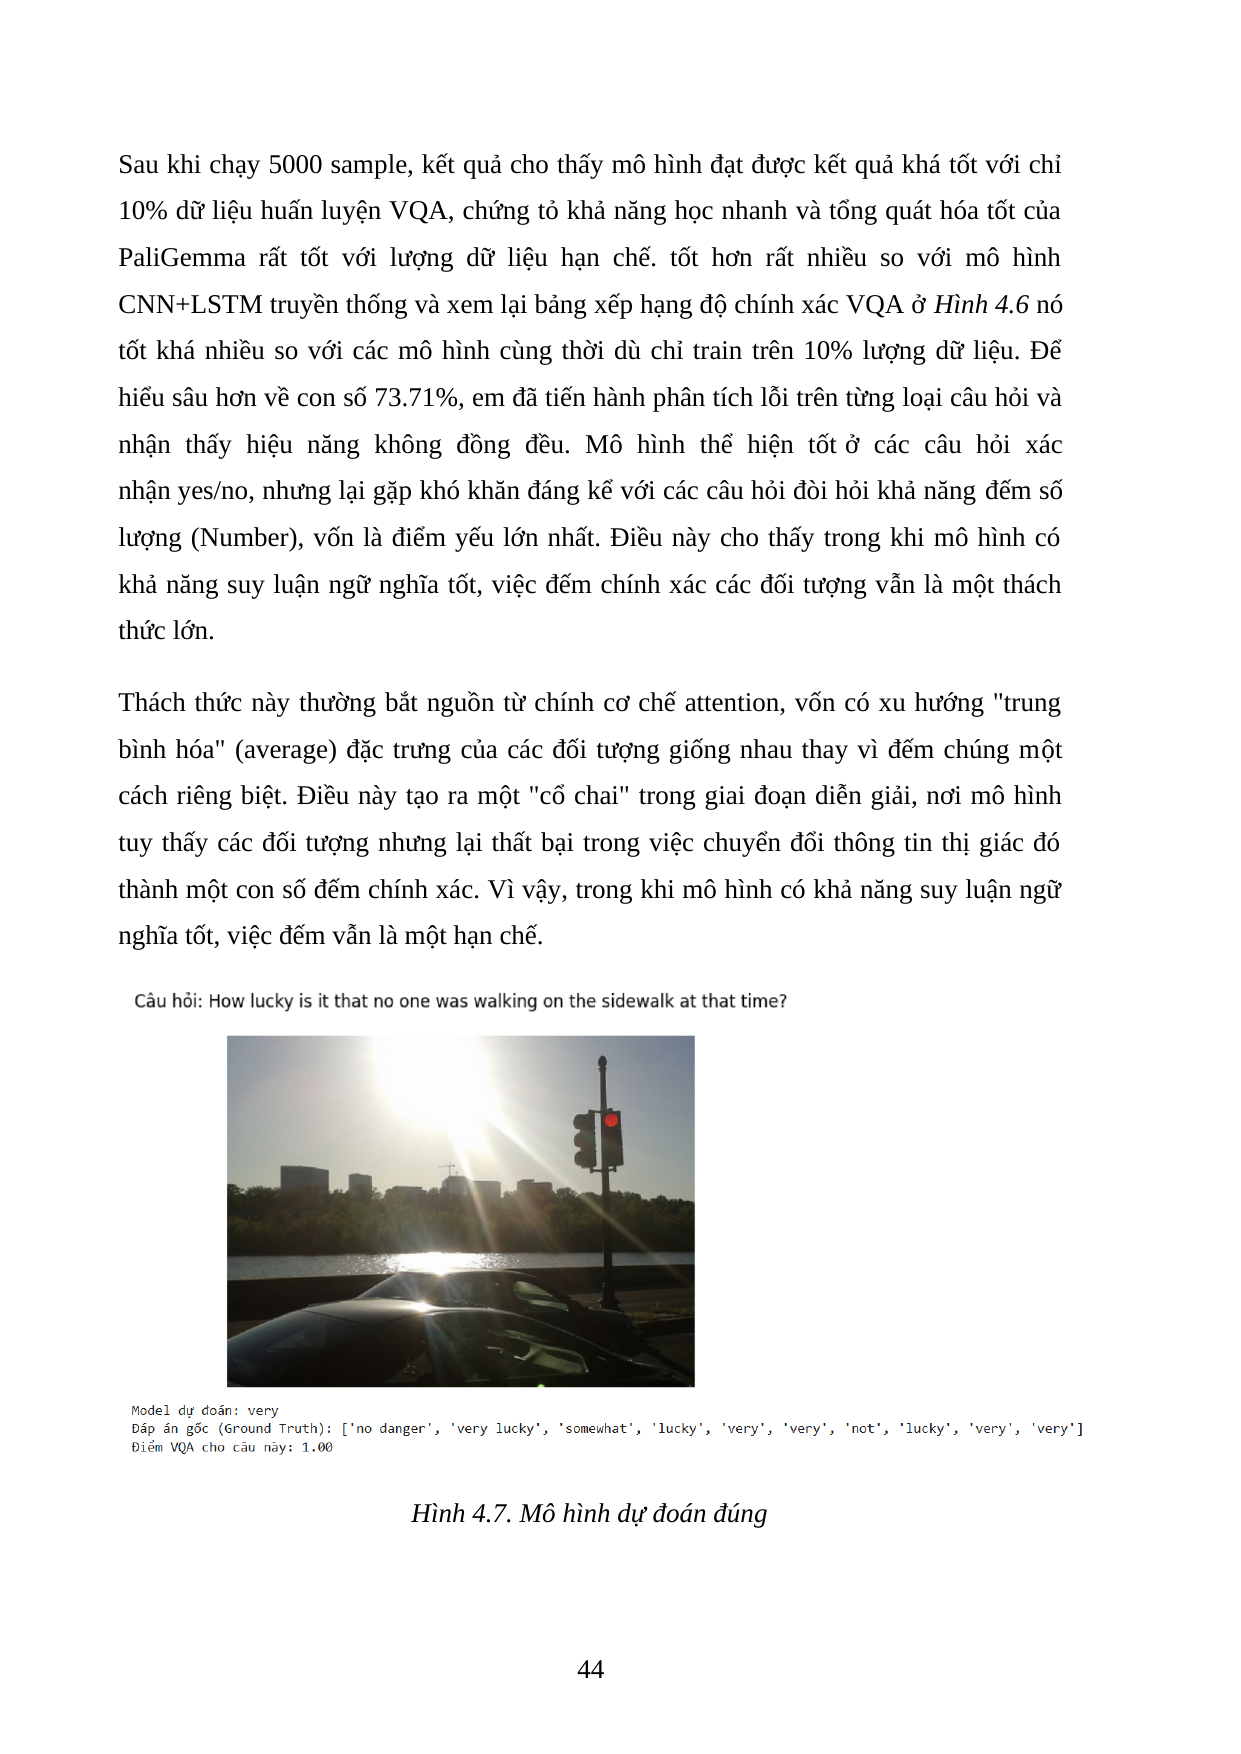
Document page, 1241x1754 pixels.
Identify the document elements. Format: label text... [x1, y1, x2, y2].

text Thách thức này thường bắt nguồn từ chính cơ chế attention, vốn có xu hướng "trung bình hóa" (average) đặc trưng của các đối tượng giống nhau thay vì đếm chúng một cách riêng biệt. Điều này tạo ra một "cổ chai" trong giai đoạn diễn giải, nơi mô hình tuy thấy các đối tượng nhưng lại thất bại trong việc chuyển đổi thông tin thị giác đó thành một con số đếm chính xác. Vì vậy, trong khi mô hình có khả năng suy luận ngữ nghĩa tốt, việc đếm vẫn là một hạn chế. [118, 686, 1063, 951]
text Sau khi chạy 5000 sample, kết quả cho thấy mô hình đạt được kết quả khá tốt với chỉ 10% dữ liệu huấn luyện VQA, chứng tỏ khả năng học nhanh và tổng quát hóa tốt của PaliGemma rất tốt với lượng dữ liệu hạn chế. tốt hơn rất nhiều so với mô hình CNN+LSTM truyền thống và xem lại bảng xếp hạng độ chính xác VQA ở Hình 4.6 nó tốt khá nhiều so với các mô hình cùng thời dù chỉ train trên 10% lượng dữ liệu. Để hiểu sâu hơn về con số 73.71%, em đã tiến hành phân tích lỗi trên từng loại câu hỏi và nhận thấy hiệu năng không đồng đều. Mô hình thể hiện tốt ở các câu hỏi xác nhận yes/no, nhưng lại gặp khó khăn đáng kể với các câu hỏi đòi hỏi khả năng đếm số lượng (Number), vốn là điểm yếu lớn nhất. Điều này cho thấy trong khi mô hình có khả năng suy luận ngữ nghĩa tốt, việc đếm chính xác các đối tượng vẫn là một thách thức lớn. [118, 148, 1063, 646]
picture [118, 991, 1088, 1457]
text Hình 4.7. Mô hình dự đoán đúng [118, 1497, 1063, 1528]
